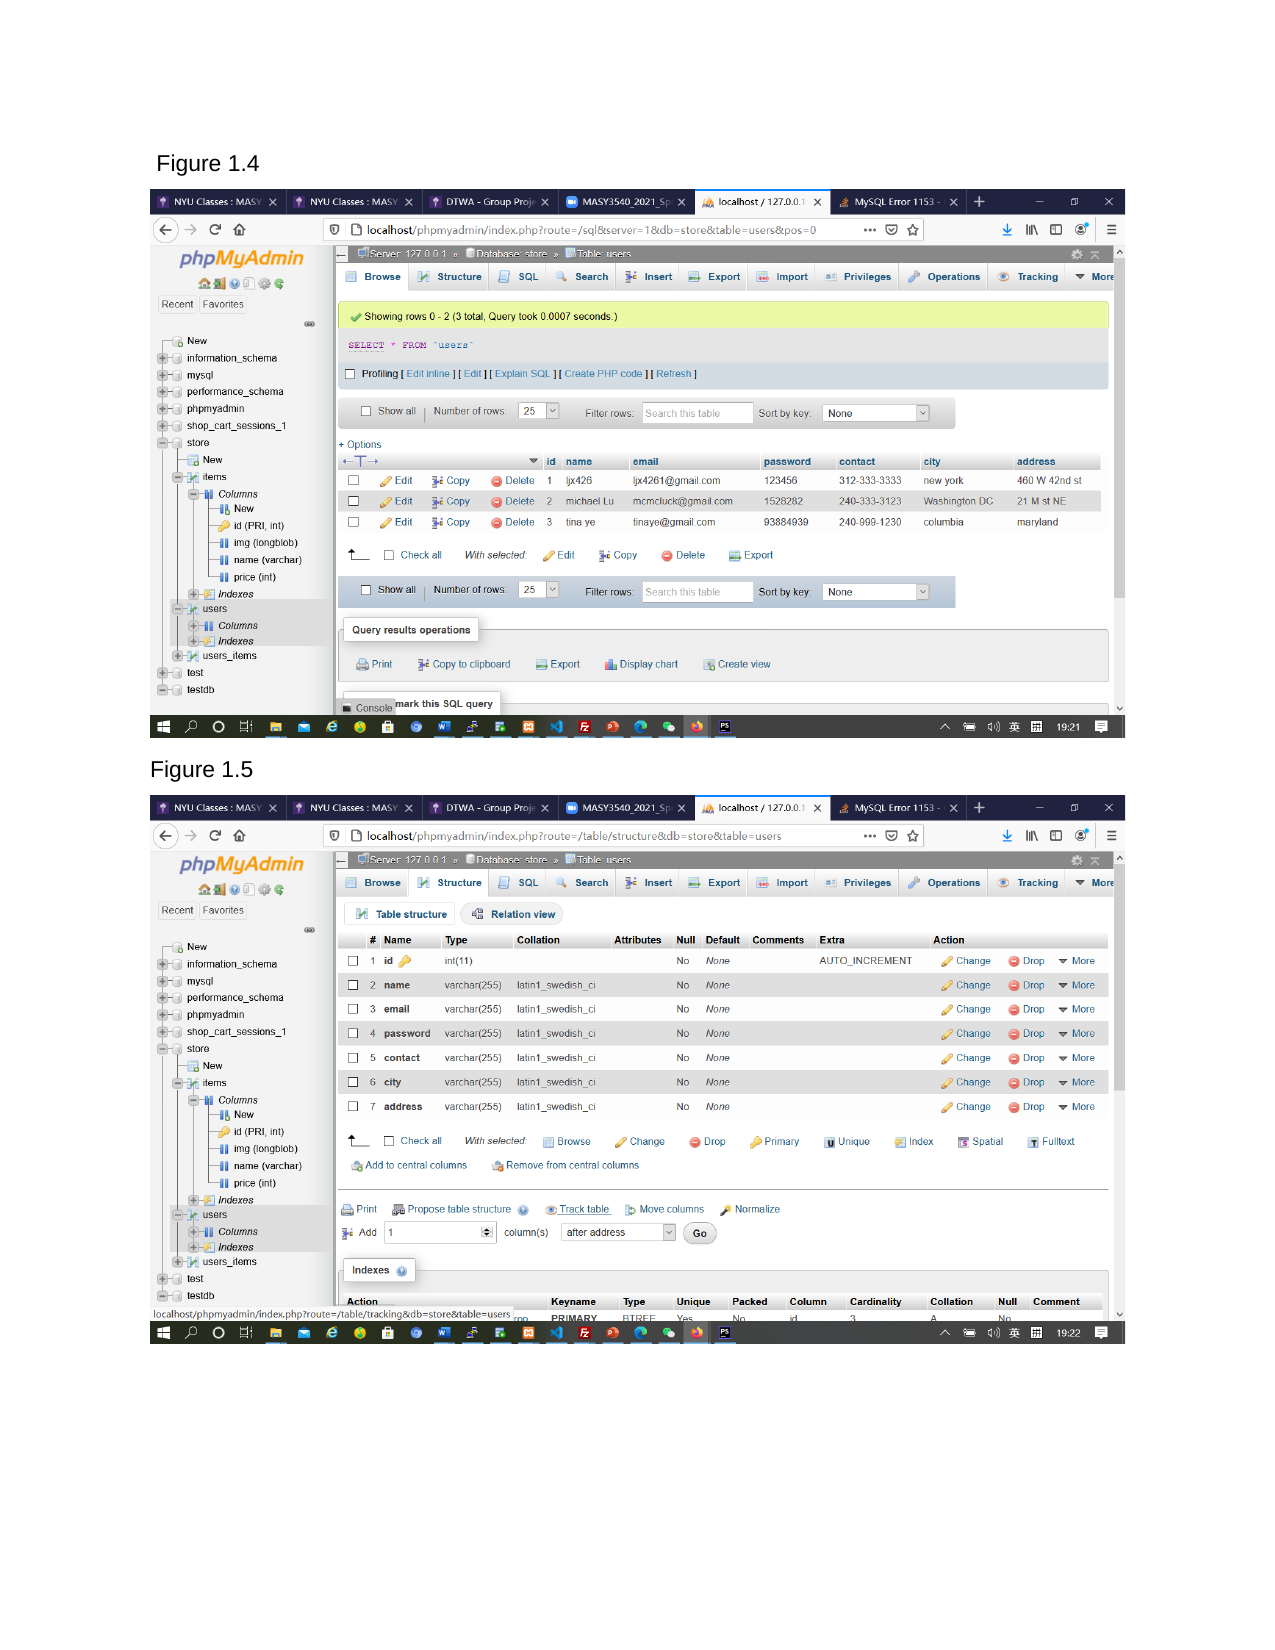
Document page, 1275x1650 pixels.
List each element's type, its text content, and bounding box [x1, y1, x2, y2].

picture [150, 795, 1125, 1344]
picture [150, 189, 1125, 738]
text Figure 1.4 [150, 150, 1125, 189]
text Figure 1.5 [150, 756, 1125, 795]
